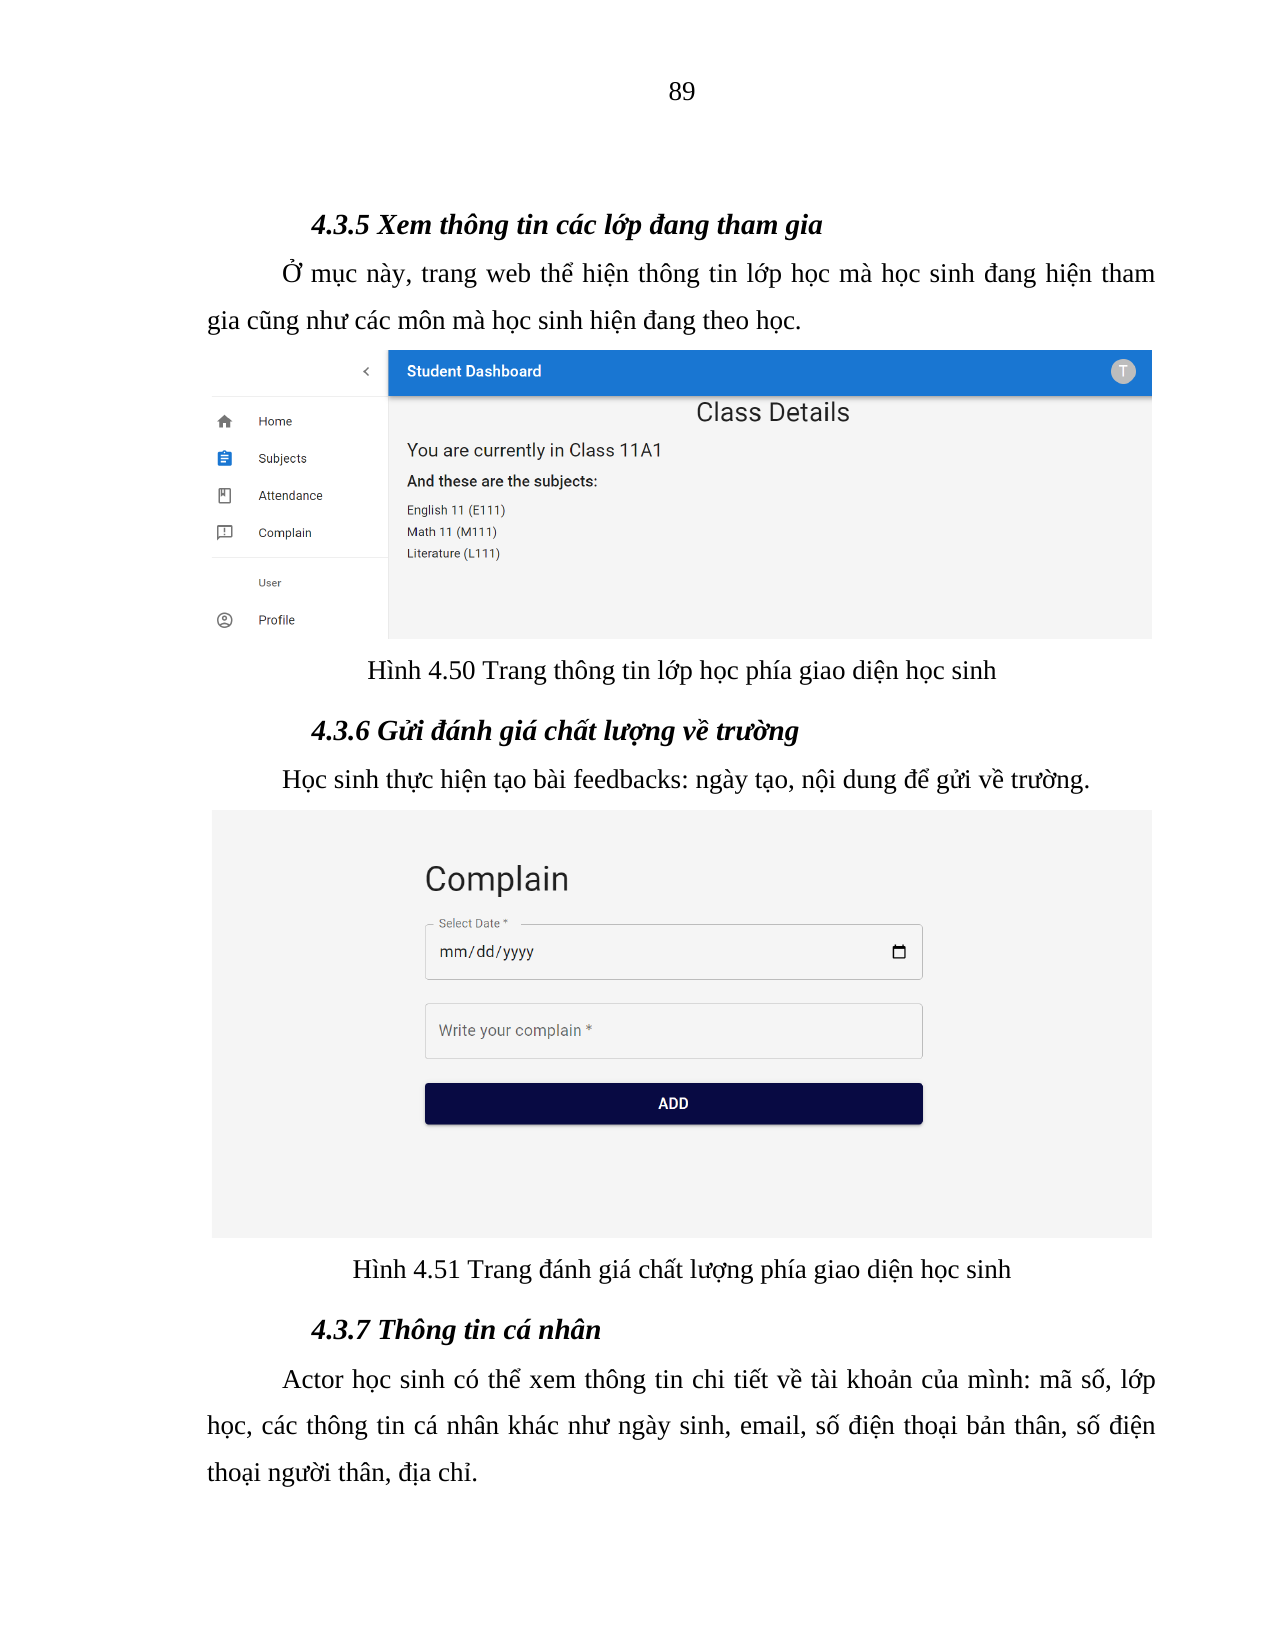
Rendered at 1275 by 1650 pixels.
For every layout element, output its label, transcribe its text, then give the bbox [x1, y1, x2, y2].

picture [211, 810, 1152, 1238]
text Ở mục này, trang web thể hiện thông tin lớp học mà học sinh đang hiện tham gia cũng như các môn mà học sinh hiện đang theo học. [207, 257, 1157, 335]
picture [211, 350, 1152, 639]
subtitle Thông tin cá nhân [236, 1312, 1157, 1346]
text Học sinh thực hiện tạo bài feedbacks: ngày tạo, nội dung để gửi về trường. [207, 764, 1157, 795]
subtitle Xem thông tin các lớp đang tham gia [236, 207, 1157, 240]
text Actor học sinh có thể xem thông tin chi tiết về tài khoản của mình: mã số, lớp học, các thông tin cá nhân khác như ngày sinh, email, số điện thoại bản thân, số điện thoại người thân, địa chỉ. [207, 1363, 1157, 1487]
subtitle Gửi đánh giá chất lượng về trường [236, 713, 1157, 747]
